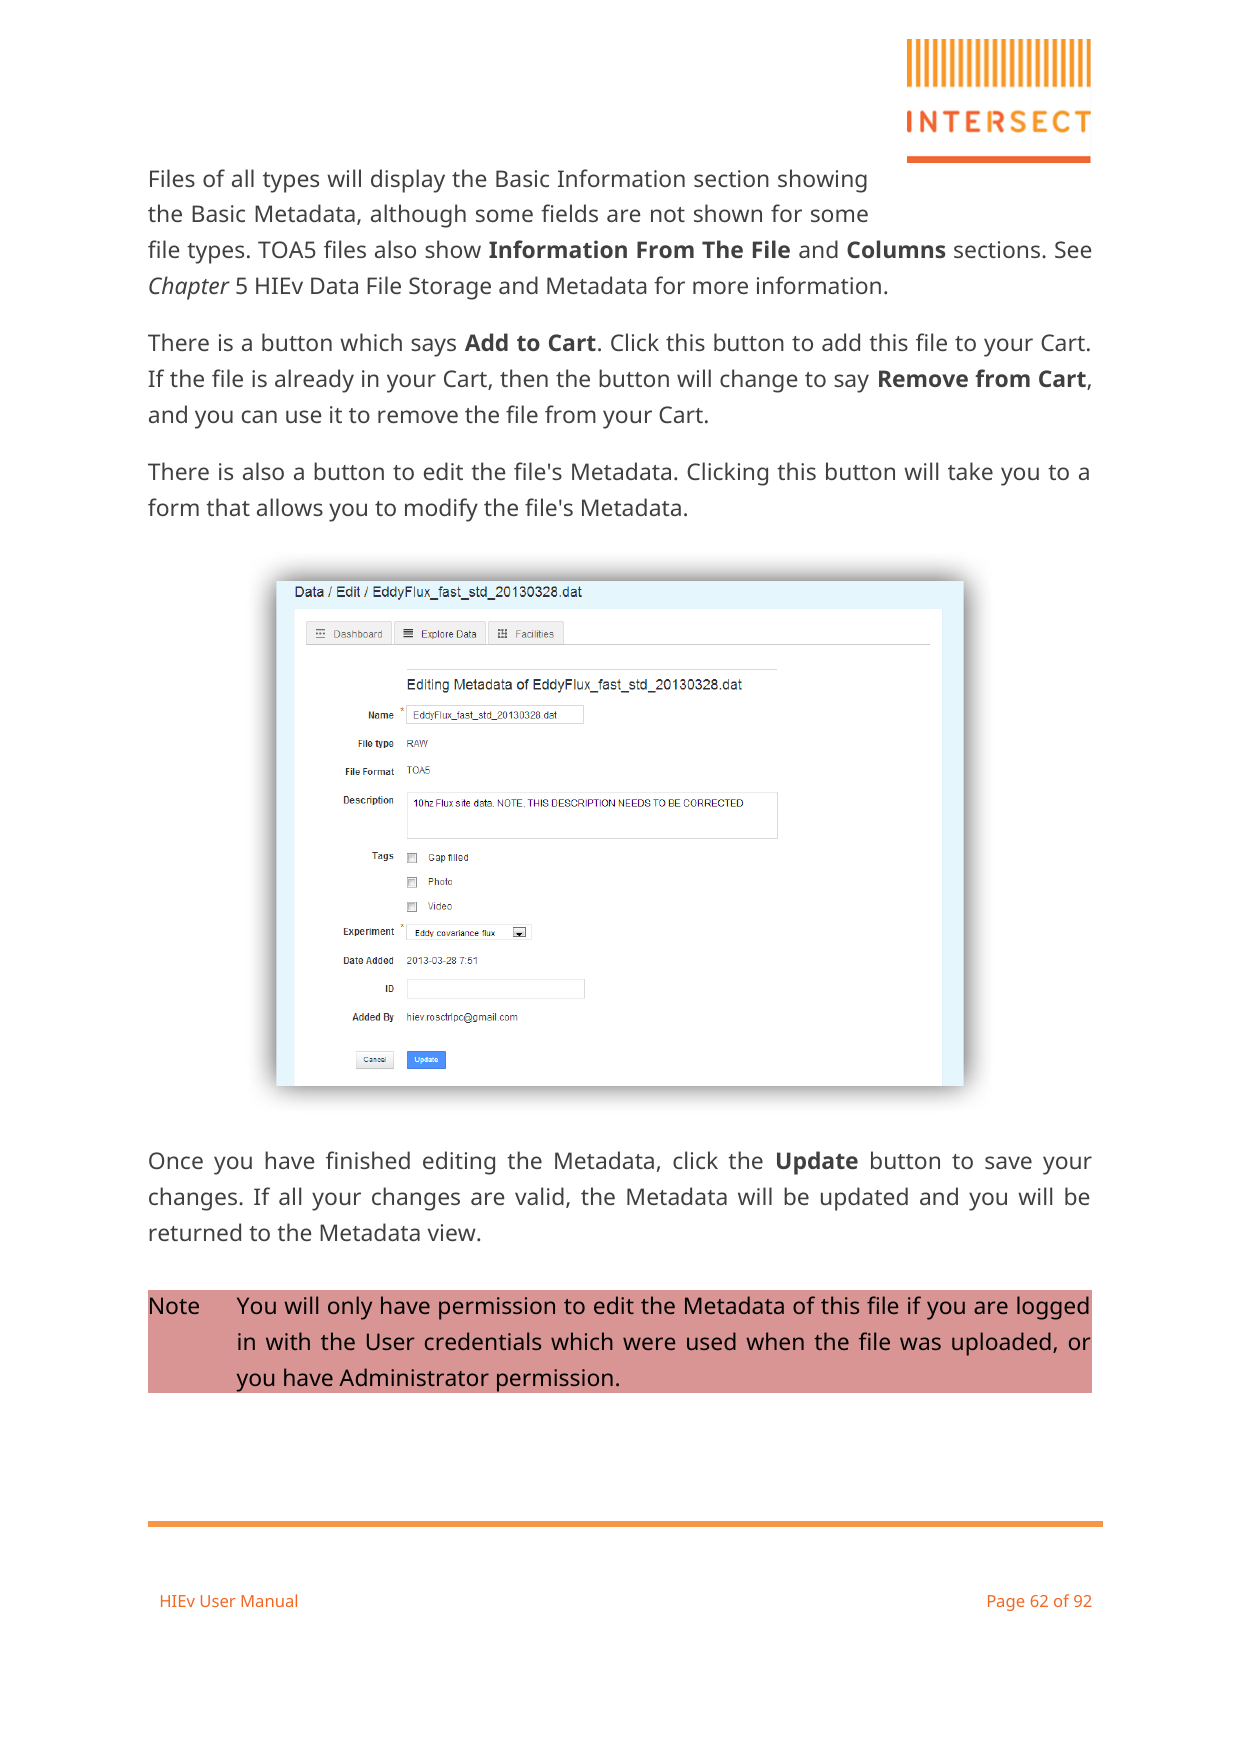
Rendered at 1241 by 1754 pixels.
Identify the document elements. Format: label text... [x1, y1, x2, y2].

picture [905, 37, 1093, 165]
text There is also a button to edit the file's Metadata. Clicking this button will take you to a form that allows you to modify the file's Metadata. [148, 456, 1092, 523]
picture [276, 581, 964, 1086]
text There is a button which says Add to Cart. Click this button to add this file to your Cart. If the file is already in your Cart, then the button will change to say Remove from Cart, and you can use it to remove the file from your Cart. [148, 327, 1092, 430]
text Note You will only have permission to edit the Metadata of this file if you are logged in with the User credentials which were used when the file was uploaded, or you have Administrator permission. [148, 1290, 1092, 1393]
text Files of all types will display the Basic Information section showing the Basic Metadata, although some fields are not shown for some file types. TOA5 files also show Information From The File and Columns sections. See Chapter 5 HIEv Data File Storage and Metadata for more information. [148, 162, 1092, 302]
text Once you have finished editing the Metadata, click the Update button to save your changes. If all your changes are valid, the Metadata will be updated and you will be returned to the Metadata view. [148, 1145, 1092, 1248]
